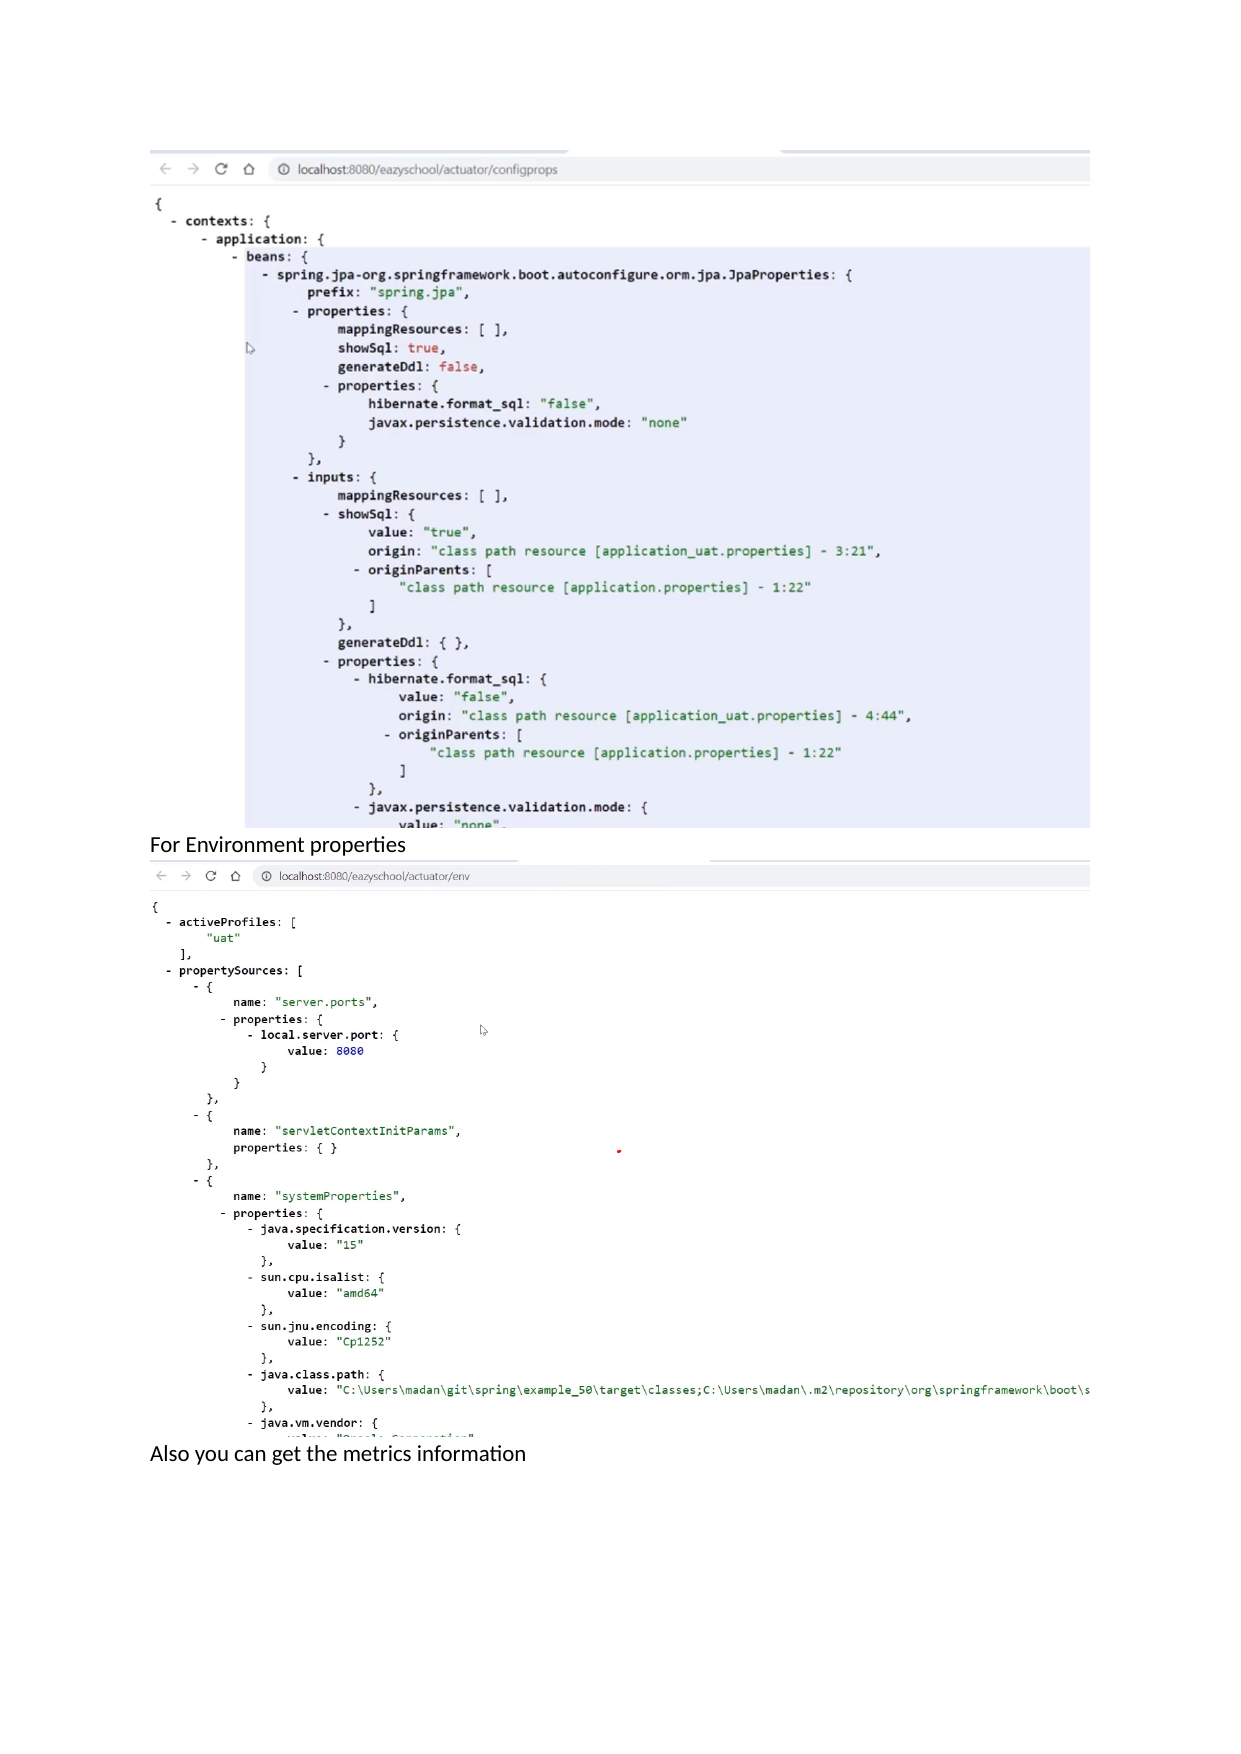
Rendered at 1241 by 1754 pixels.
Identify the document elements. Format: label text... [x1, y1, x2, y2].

picture [150, 860, 1091, 1437]
text Also you can get the metrics information [150, 1439, 1090, 1467]
text For Environment properties [150, 830, 1090, 858]
picture [150, 150, 1091, 828]
